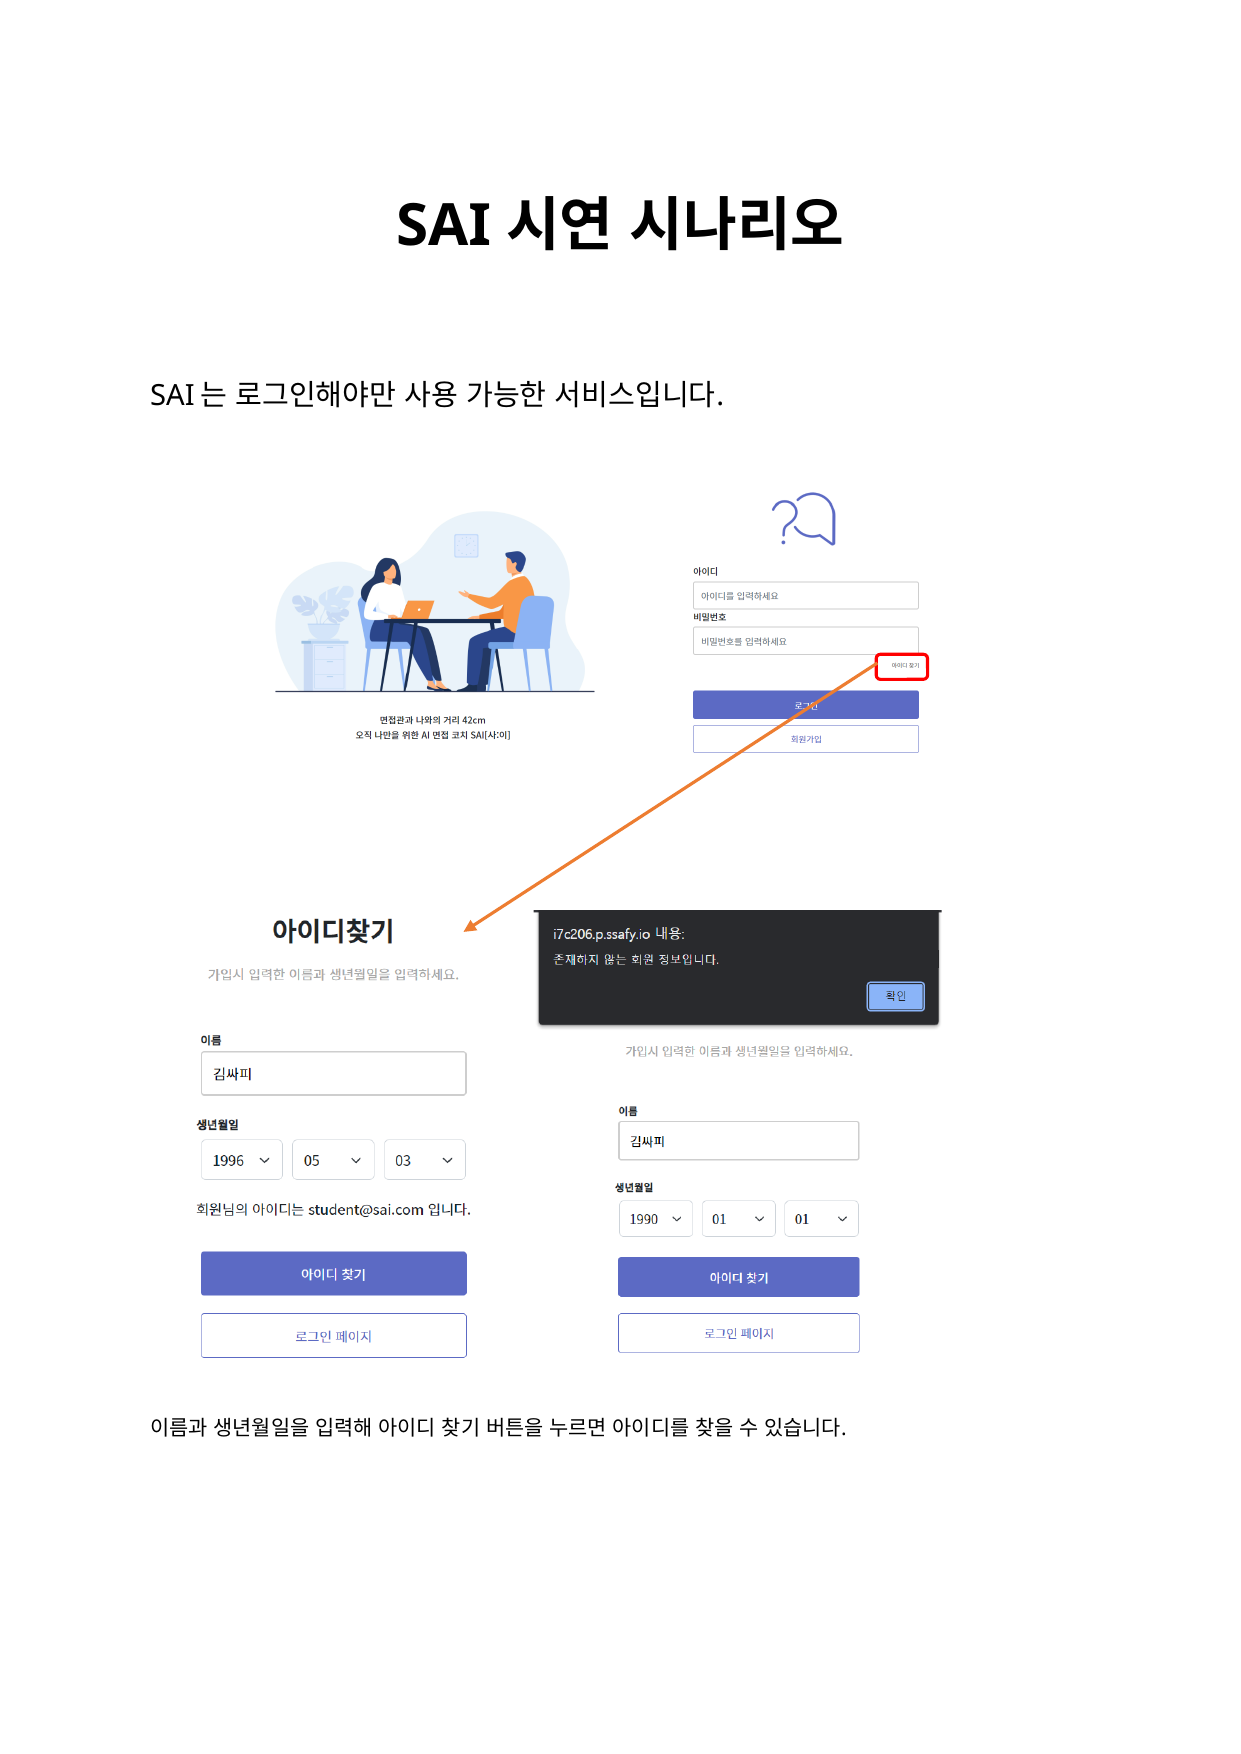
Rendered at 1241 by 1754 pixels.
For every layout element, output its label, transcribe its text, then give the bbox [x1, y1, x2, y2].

picture [150, 442, 1091, 882]
text 이름과 생년월일을 입력해 아이디 찾기 버튼을 누르면 아이디를 찾을 수 있습니다. [150, 1411, 1090, 1441]
picture [533, 910, 942, 1382]
picture [150, 890, 515, 1403]
text SAI는 로그인해야만 사용 가능한 서비스입니다. [150, 371, 1090, 414]
text SAI 시연 시나리오 [150, 177, 1090, 262]
picture [878, 656, 926, 677]
